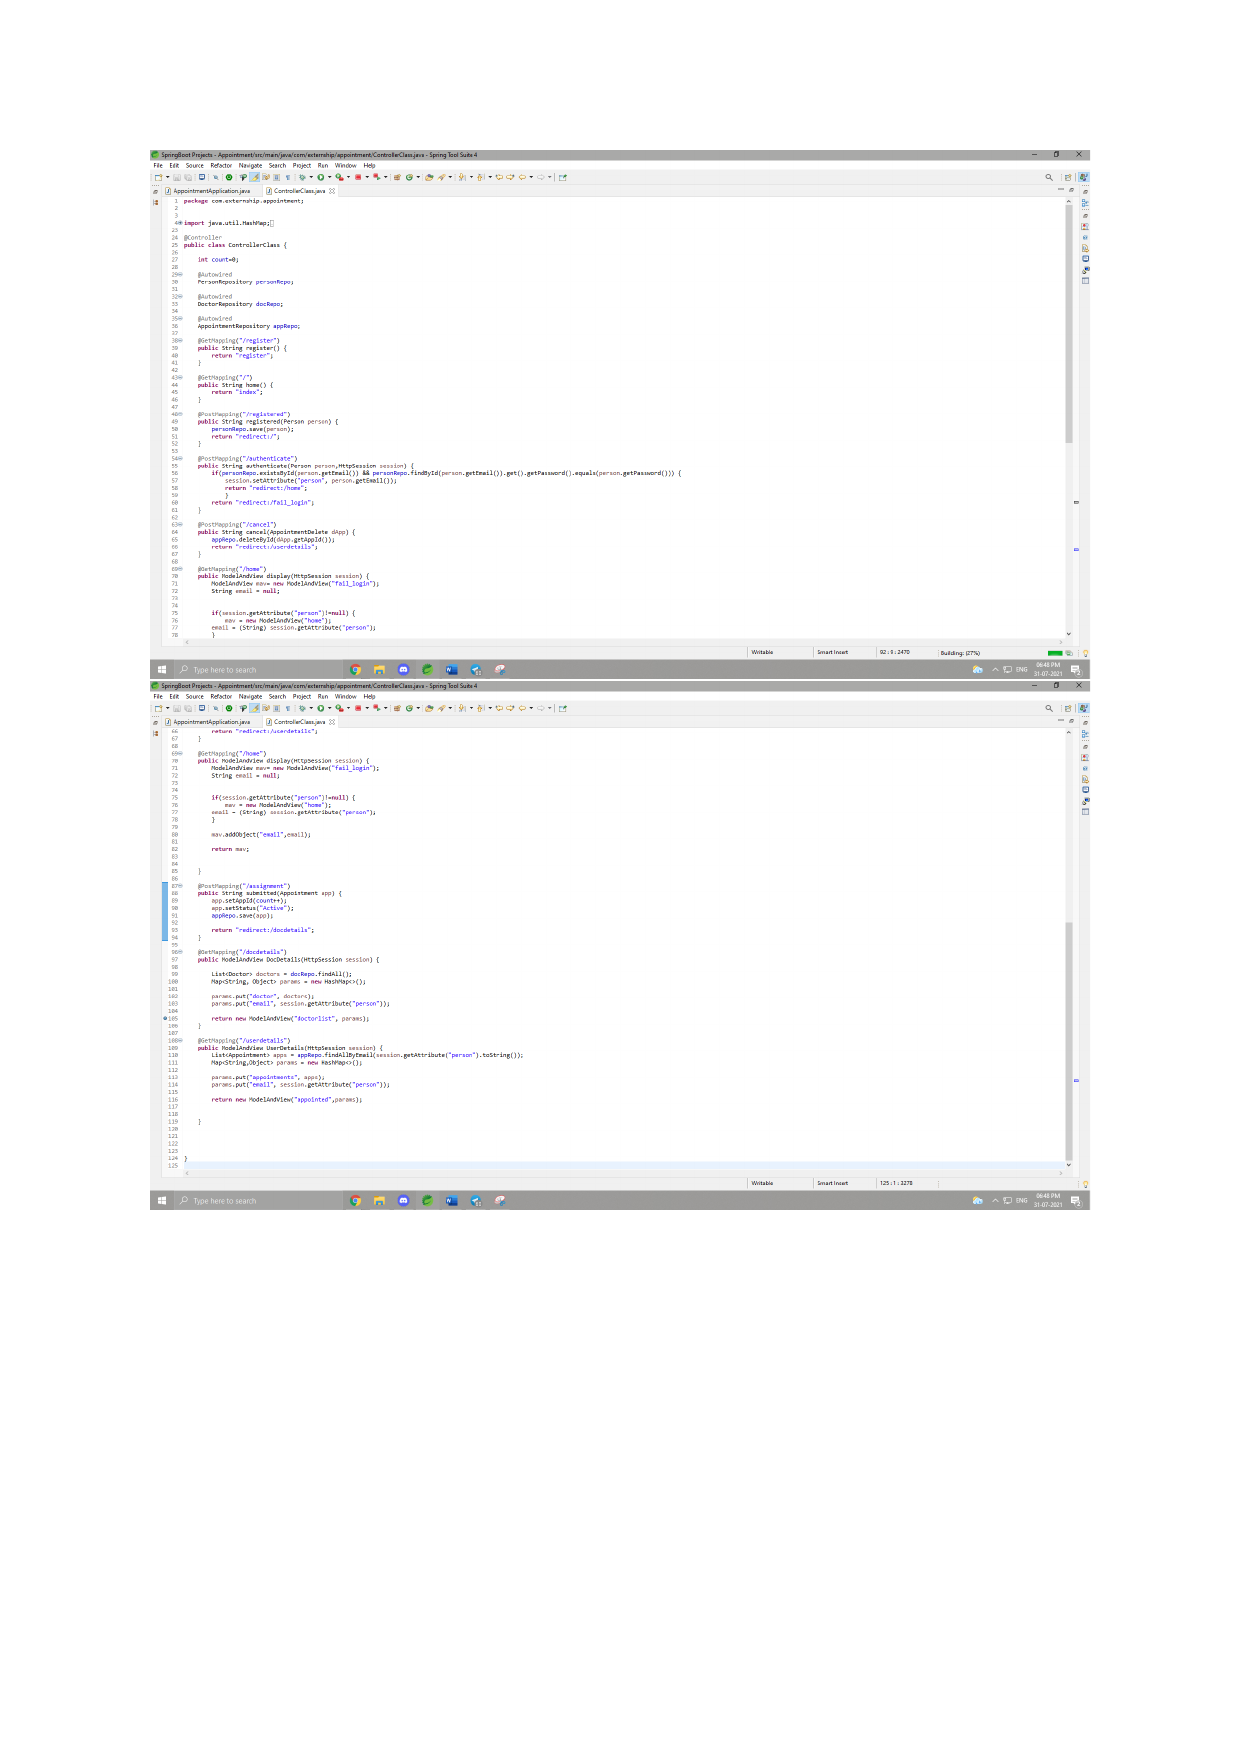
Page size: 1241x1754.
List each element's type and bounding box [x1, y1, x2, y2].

picture [150, 150, 1091, 679]
picture [150, 681, 1091, 1210]
